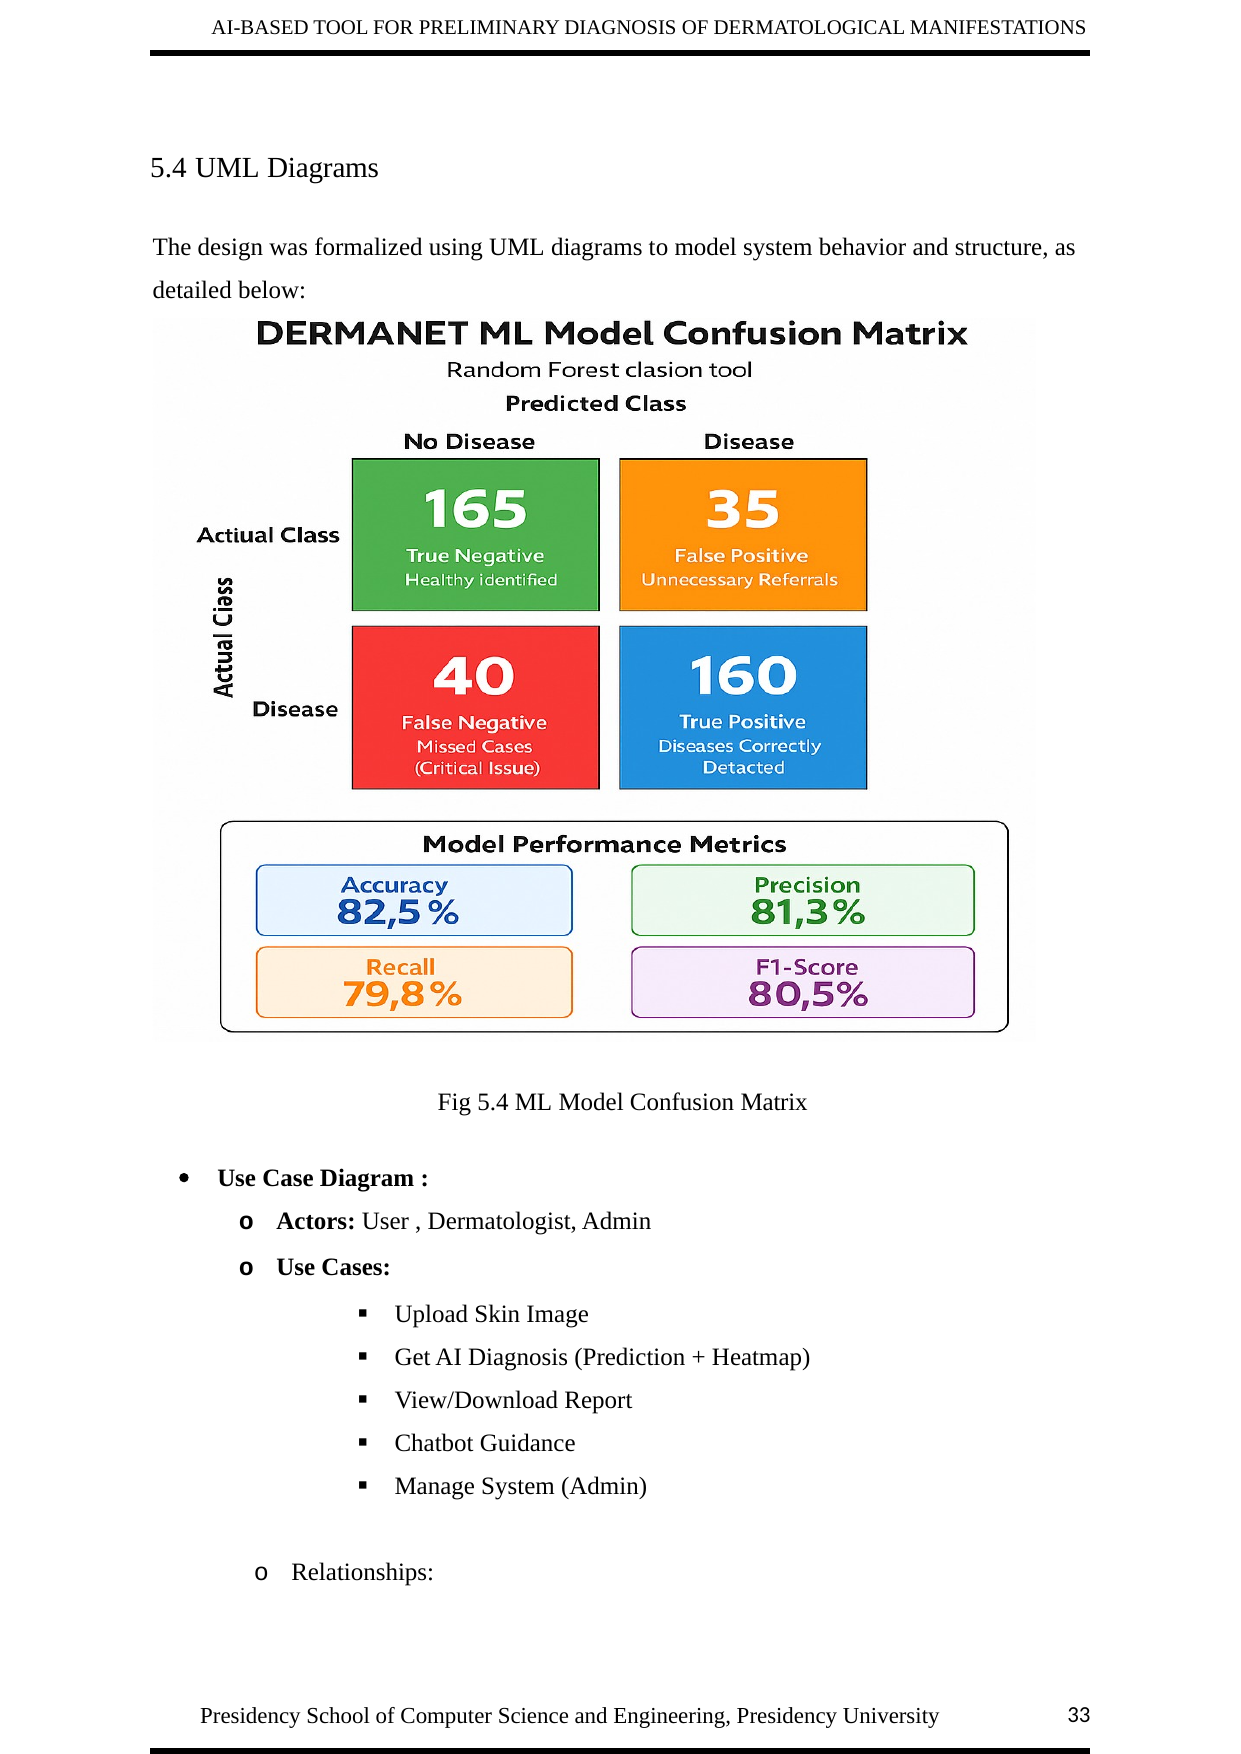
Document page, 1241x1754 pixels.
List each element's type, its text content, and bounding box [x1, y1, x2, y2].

list Use Cases: [239, 1252, 1090, 1283]
list Upload Skin Image [357, 1299, 1090, 1327]
subtitle UML Diagrams [150, 150, 1090, 183]
list Chatbot Guidance [357, 1428, 1090, 1457]
list Actors: User , Dermatologist, Admin [239, 1206, 1090, 1237]
list View/Download Report [357, 1385, 1090, 1414]
list Manage System (Admin) [357, 1471, 1090, 1500]
list Use Case Diagram : [179, 1163, 1090, 1192]
text The design was formalized using UML diagrams to model system behavior and structure, as detailed below: [152, 232, 1086, 304]
list Relationships: [253, 1557, 1090, 1588]
picture [152, 318, 1036, 1042]
text Fig 5.4 ML Model Confusion Matrix [437, 1087, 1090, 1115]
list Get AI Diagnosis (Prediction + Heatmap) [357, 1342, 1090, 1371]
